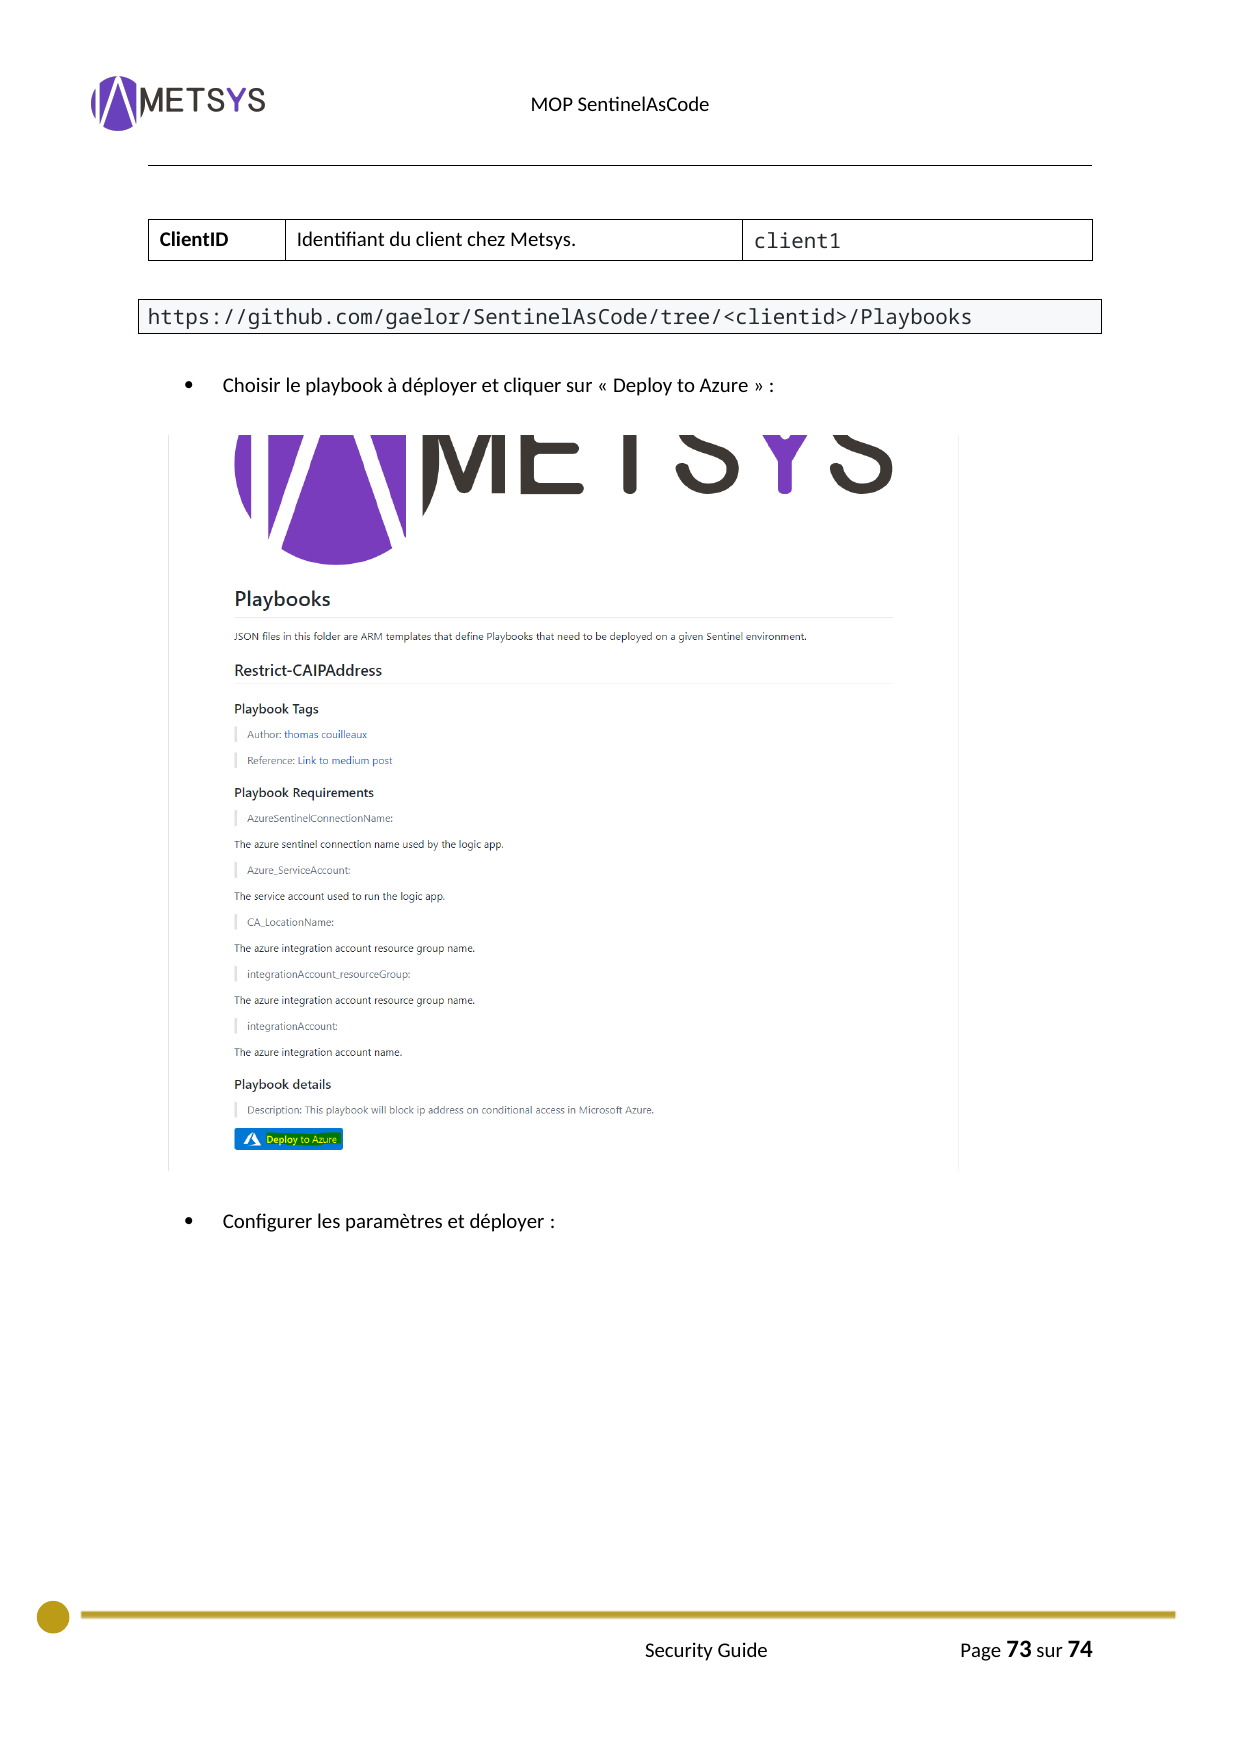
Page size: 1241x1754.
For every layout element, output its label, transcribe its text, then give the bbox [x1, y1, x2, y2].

text https://github.com/gaelor/SentinelAsCode/tree/<clientid>/Playbooks [139, 300, 1101, 333]
list Configurer les paramètres et déployer : [185, 1209, 1092, 1234]
table_cell Identifiant du client chez Metsys. [286, 220, 742, 260]
table_cell ClientID [149, 220, 285, 260]
picture [147, 435, 1093, 1171]
list Choisir le playbook à déployer et cliquer sur « Deploy to Azure » : [185, 372, 1092, 397]
picture [79, 1600, 1179, 1627]
table_cell client1 [743, 220, 1092, 260]
